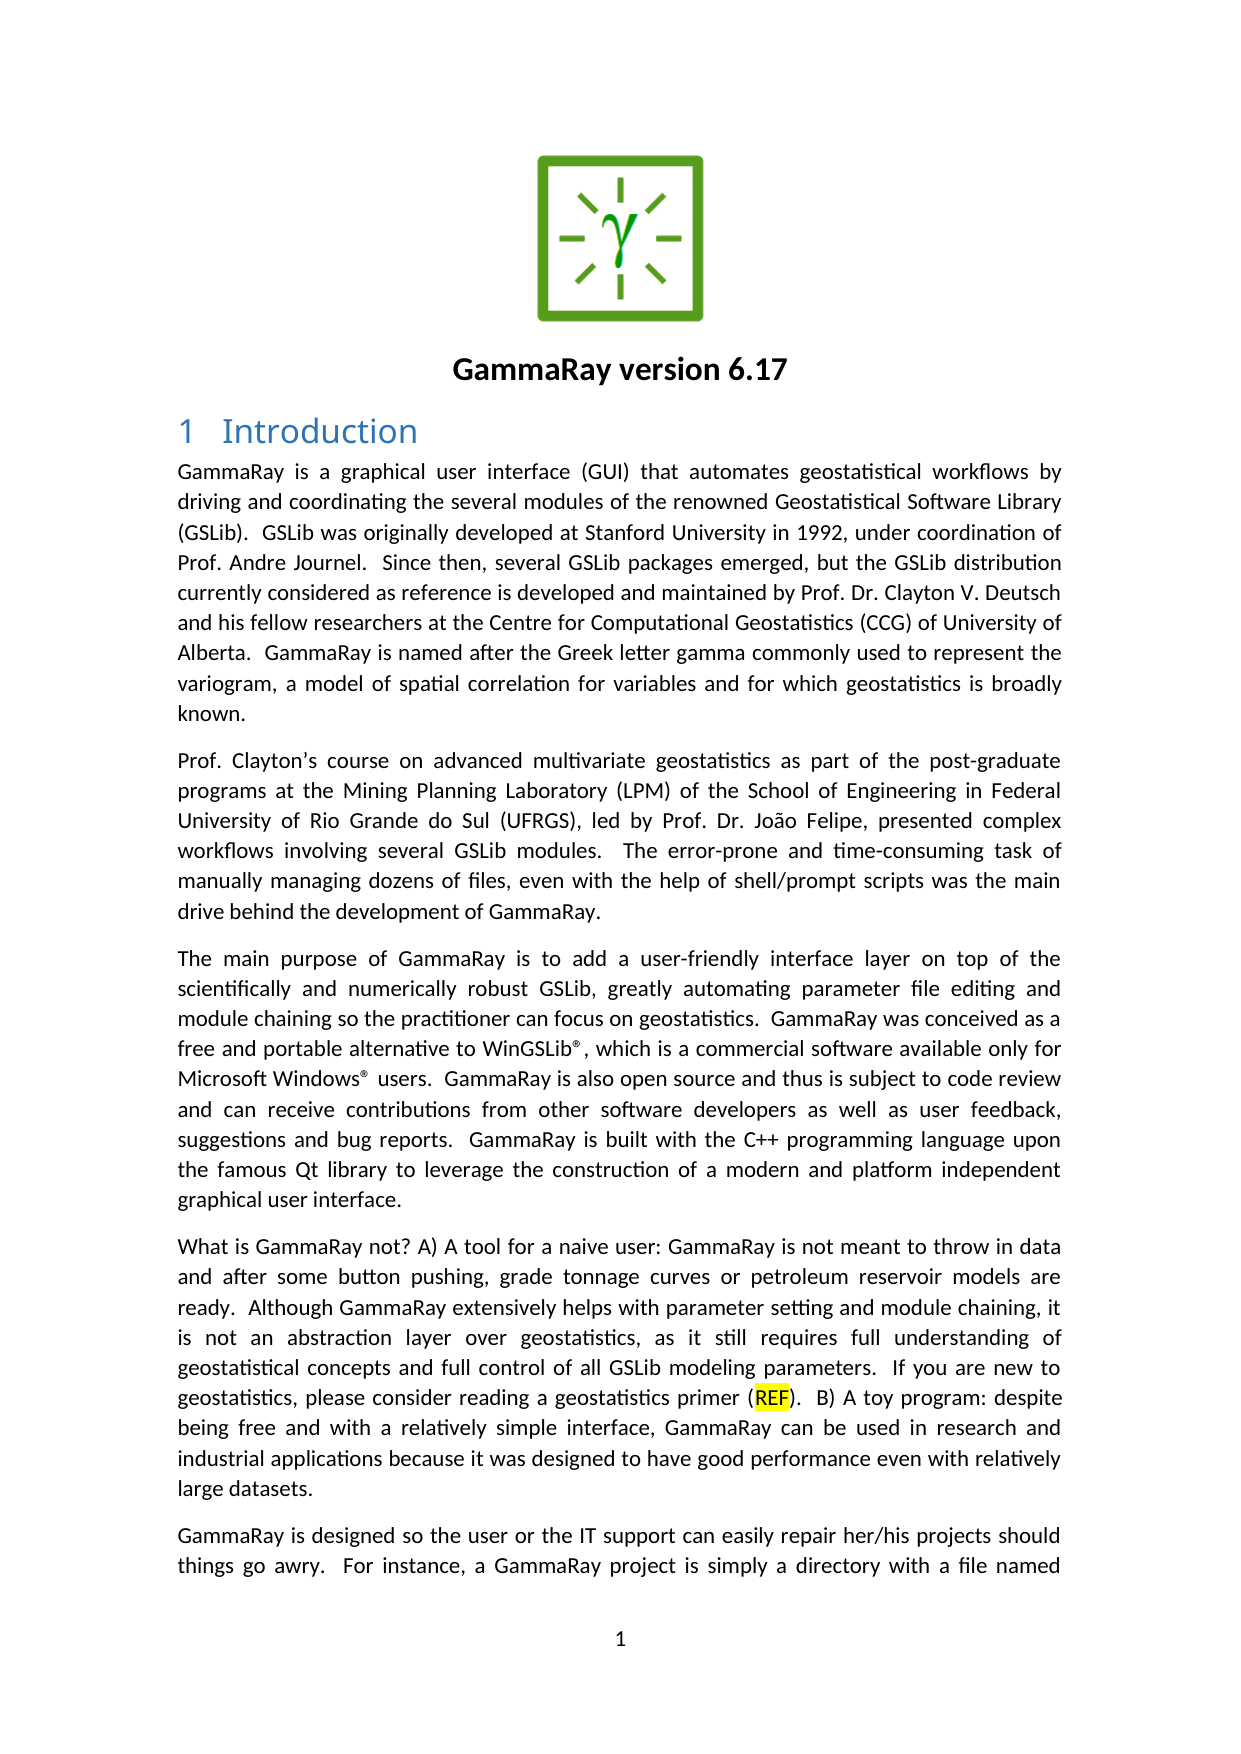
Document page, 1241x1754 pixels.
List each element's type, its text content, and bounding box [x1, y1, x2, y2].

text GammaRay version 6.17 [177, 348, 1063, 388]
text Prof. Clayton’s course on advanced multivariate geostatistics as part of the post-graduate programs at the Mining Planning Laboratory (LPM) of the School of Engineering in Federal University of Rio Grande do Sul (UFRGS), led by Prof. Dr. João Felipe, presented complex workflows involving several GSLib modules. The error-prone and time-consuming task of manually managing dozens of files, even with the help of shell/prompt scripts was the main drive behind the development of GammaRay. [177, 746, 1063, 925]
text GammaRay is a graphical user interface (GUI) that automates geostatistical workflows by driving and coordinating the several modules of the renowned Geostatistical Software Library (GSLib). GSLib was originally developed at Stanford University in 1992, under coordination of Prof. Andre Journel. Since then, several GSLib packages emerged, but the GSLib distribution currently considered as reference is developed and maintained by Prof. Dr. Clayton V. Deutsch and his fellow researchers at the Centre for Computational Geostatistics (CCG) of University of Alberta. GammaRay is named after the Greek letter gamma commonly used to represent the variogram, a model of spatial correlation for variables and for which geostatistics is broadly known. [177, 457, 1063, 727]
subtitle Introduction [177, 408, 1063, 454]
text What is GammaRay not? A) A tool for a naive user: GammaRay is not meant to throw in data and after some button pushing, grade tonnage curves or petroleum reservoir models are ready. Although GammaRay extensively helps with parameter setting and module chaining, it is not an abstraction layer over geostatistics, as it still requires full understanding of geostatistical concepts and full control of all GSLib modeling parameters. If you are new to geostatistics, please consider reading a geostatistics primer (REF). B) A toy program: despite being free and with a relatively simple interface, GammaRay can be used in research and industrial applications because it was designed to have good performance even with relatively large datasets. [177, 1232, 1063, 1502]
text The main purpose of GammaRay is to add a user-friendly interface layer on top of the scientifically and numerically robust GSLib, greatly automating parameter file editing and module chaining so the practitioner can focus on geostatistics. GammaRay was conceived as a free and portable alternative to WinGSLib®, which is a commercial software available only for Microsoft Windows® users. GammaRay is also open source and thus is subject to code review and can receive contributions from other software developers as well as user feedback, suggestions and bug reports. GammaRay is built with the C++ programming language upon the famous Qt library to leverage the construction of a modern and platform independent graphical user interface. [177, 944, 1063, 1213]
picture [529, 147, 711, 329]
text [177, 1521, 1063, 1579]
